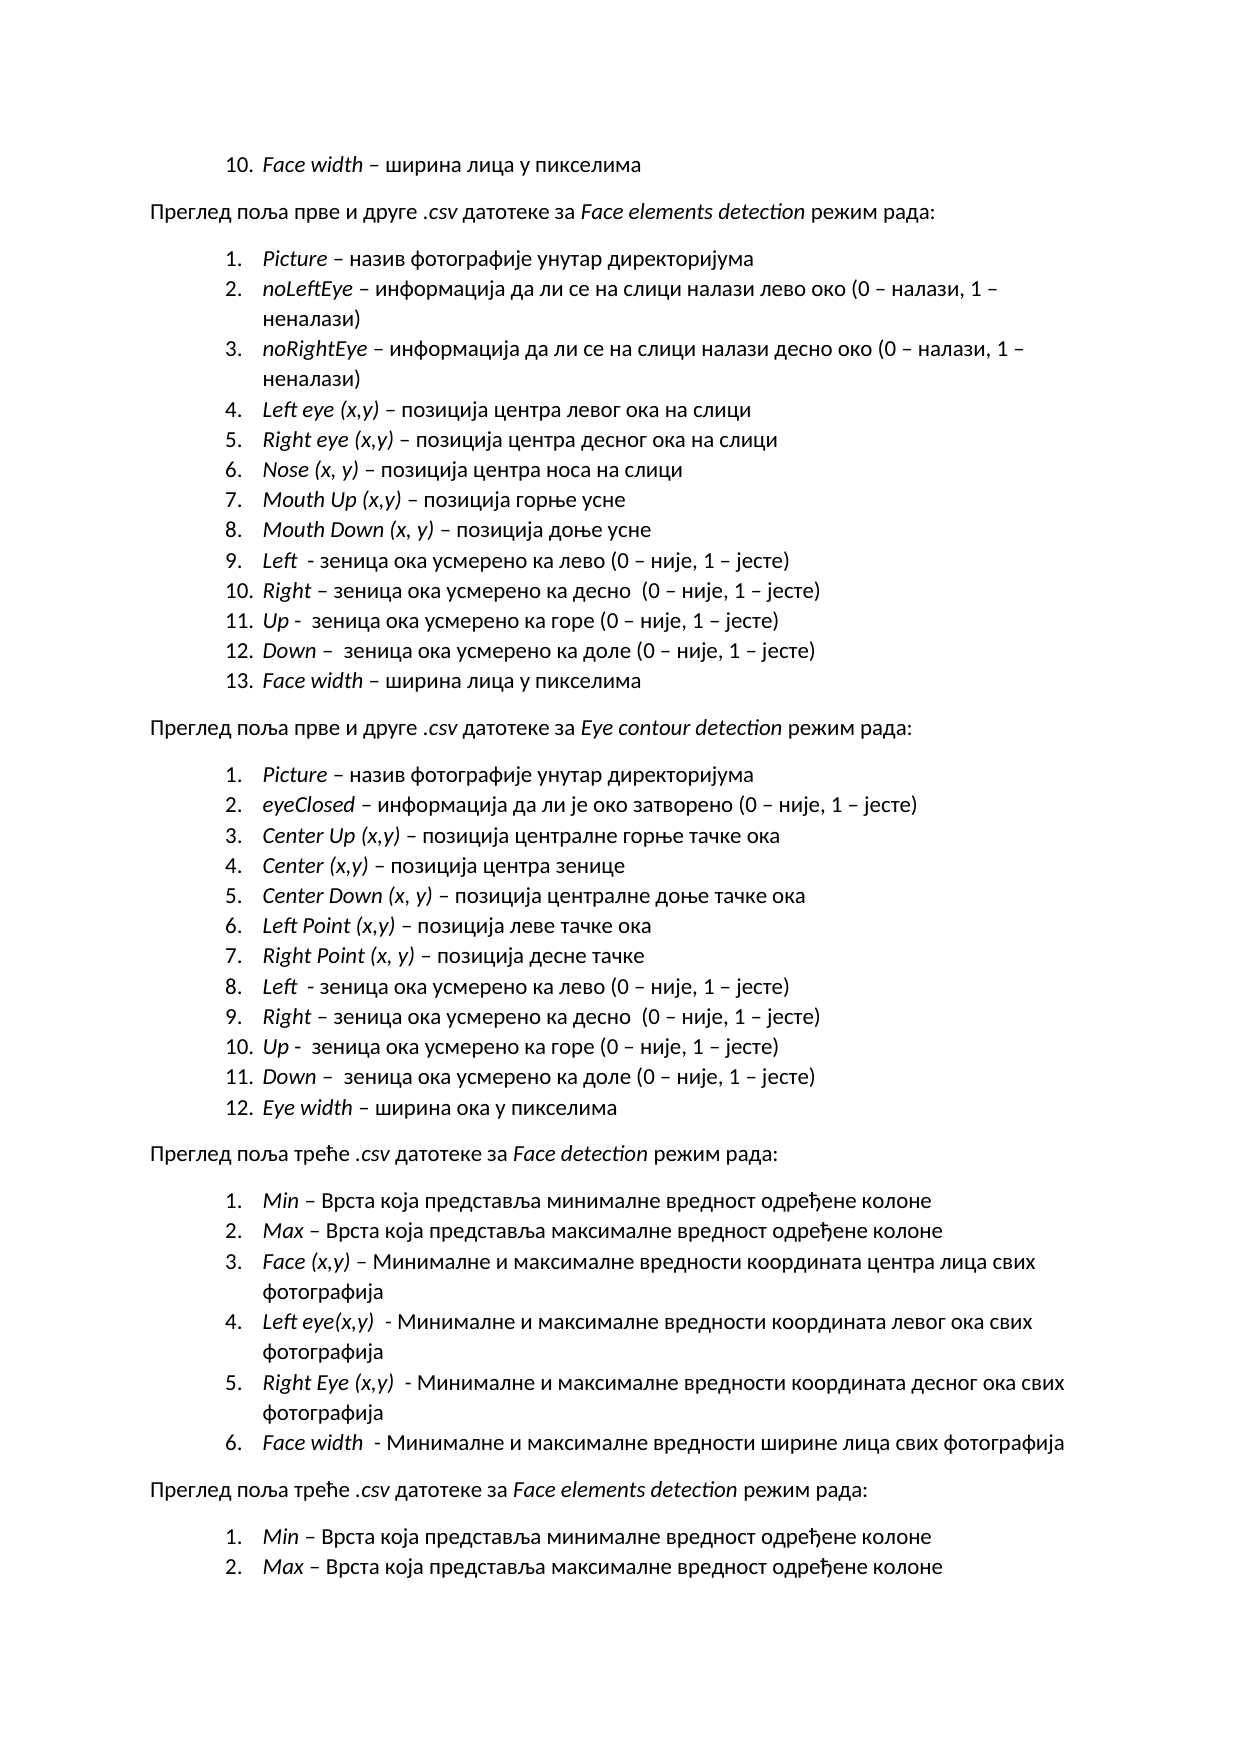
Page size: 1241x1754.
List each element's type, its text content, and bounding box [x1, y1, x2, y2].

list Face width – ширина лица у пикселима [225, 667, 1090, 695]
list noRightEye – информација да ли се на слици налази десно око (0 – налази, 1 – неналази) [225, 334, 1090, 393]
list Right eye (x,y) – позиција центра десног ока на слици [225, 425, 1090, 453]
list Left - зеница ока усмерено ка лево (0 – није, 1 – јесте) [225, 546, 1090, 574]
list Eye width – ширина ока у пикселима [225, 1093, 1090, 1121]
list noLeftEye – информација да ли се на слици налази лево око (0 – налази, 1 – неналази) [225, 274, 1090, 332]
list Max – Врста која представља максималне вредност одређене колоне [225, 1552, 1090, 1580]
list Face width – ширина лица у пикселима [225, 150, 1090, 178]
list Center Down (x, y) – позиција централне доње тачке ока [225, 881, 1090, 909]
list Left eye(x,y) - Минималне и максималне вредности координата левог ока свих фотографија [225, 1307, 1090, 1366]
list Max – Врста која представља максималне вредност одређене колоне [225, 1217, 1090, 1245]
list Right Eye (x,y) - Минималне и максималне вредности координата десног ока свих фотографија [225, 1368, 1090, 1426]
text Преглед поља прве и друге .csv датотеке за Eye contour detection режим рада: [150, 713, 1090, 742]
list Left Point (x,y) – позиција леве тачке ока [225, 911, 1090, 939]
list Up - зеница ока усмерено ка горе (0 – није, 1 – јесте) [225, 1032, 1090, 1060]
list Face (x,y) – Минималне и максималне вредности координата центра лица свих фотографија [225, 1247, 1090, 1305]
list Center (x,y) – позиција центра зенице [225, 851, 1090, 879]
list Center Up (x,y) – позиција централне горње тачке ока [225, 821, 1090, 849]
list Right Point (x, y) – позиција десне тачке [225, 942, 1090, 970]
list Min – Врста која представља минималне вредност одређене колоне [225, 1522, 1090, 1550]
list Down – зеница ока усмерено ка доле (0 – није, 1 – јесте) [225, 1062, 1090, 1091]
list Picture – назив фотографије унутар директоријума [225, 760, 1090, 788]
list Nose (x, y) – позиција центра носа на слици [225, 455, 1090, 483]
list Up - зеница ока усмерено ка горе (0 – није, 1 – јесте) [225, 606, 1090, 634]
list Mouth Down (x, y) – позиција доње усне [225, 516, 1090, 544]
text Преглед поља прве и друге .csv датотеке за Face elements detection режим рада: [150, 197, 1090, 225]
list Face width - Минималне и максималне вредности ширине лица свих фотографија [225, 1428, 1090, 1456]
text Преглед поља треће .csv датотеке за Face elements detection режим рада: [150, 1475, 1090, 1503]
list Mouth Up (x,y) – позиција горње усне [225, 485, 1090, 513]
list Down – зеница ока усмерено ка доле (0 – није, 1 – јесте) [225, 636, 1090, 664]
text Преглед поља треће .csv датотеке за Face detection режим рада: [150, 1139, 1090, 1168]
list eyeClosed – информација да ли је око затворено (0 – није, 1 – јесте) [225, 791, 1090, 819]
list Left eye (x,y) – позиција центра левог ока на слици [225, 395, 1090, 423]
list Right – зеница ока усмерено ка десно (0 – није, 1 – јесте) [225, 576, 1090, 604]
list Picture – назив фотографије унутар директоријума [225, 244, 1090, 272]
list Min – Врста која представља минималне вредност одређене колоне [225, 1186, 1090, 1214]
list Left - зеница ока усмерено ка лево (0 – није, 1 – јесте) [225, 972, 1090, 1000]
list Right – зеница ока усмерено ка десно (0 – није, 1 – јесте) [225, 1002, 1090, 1030]
